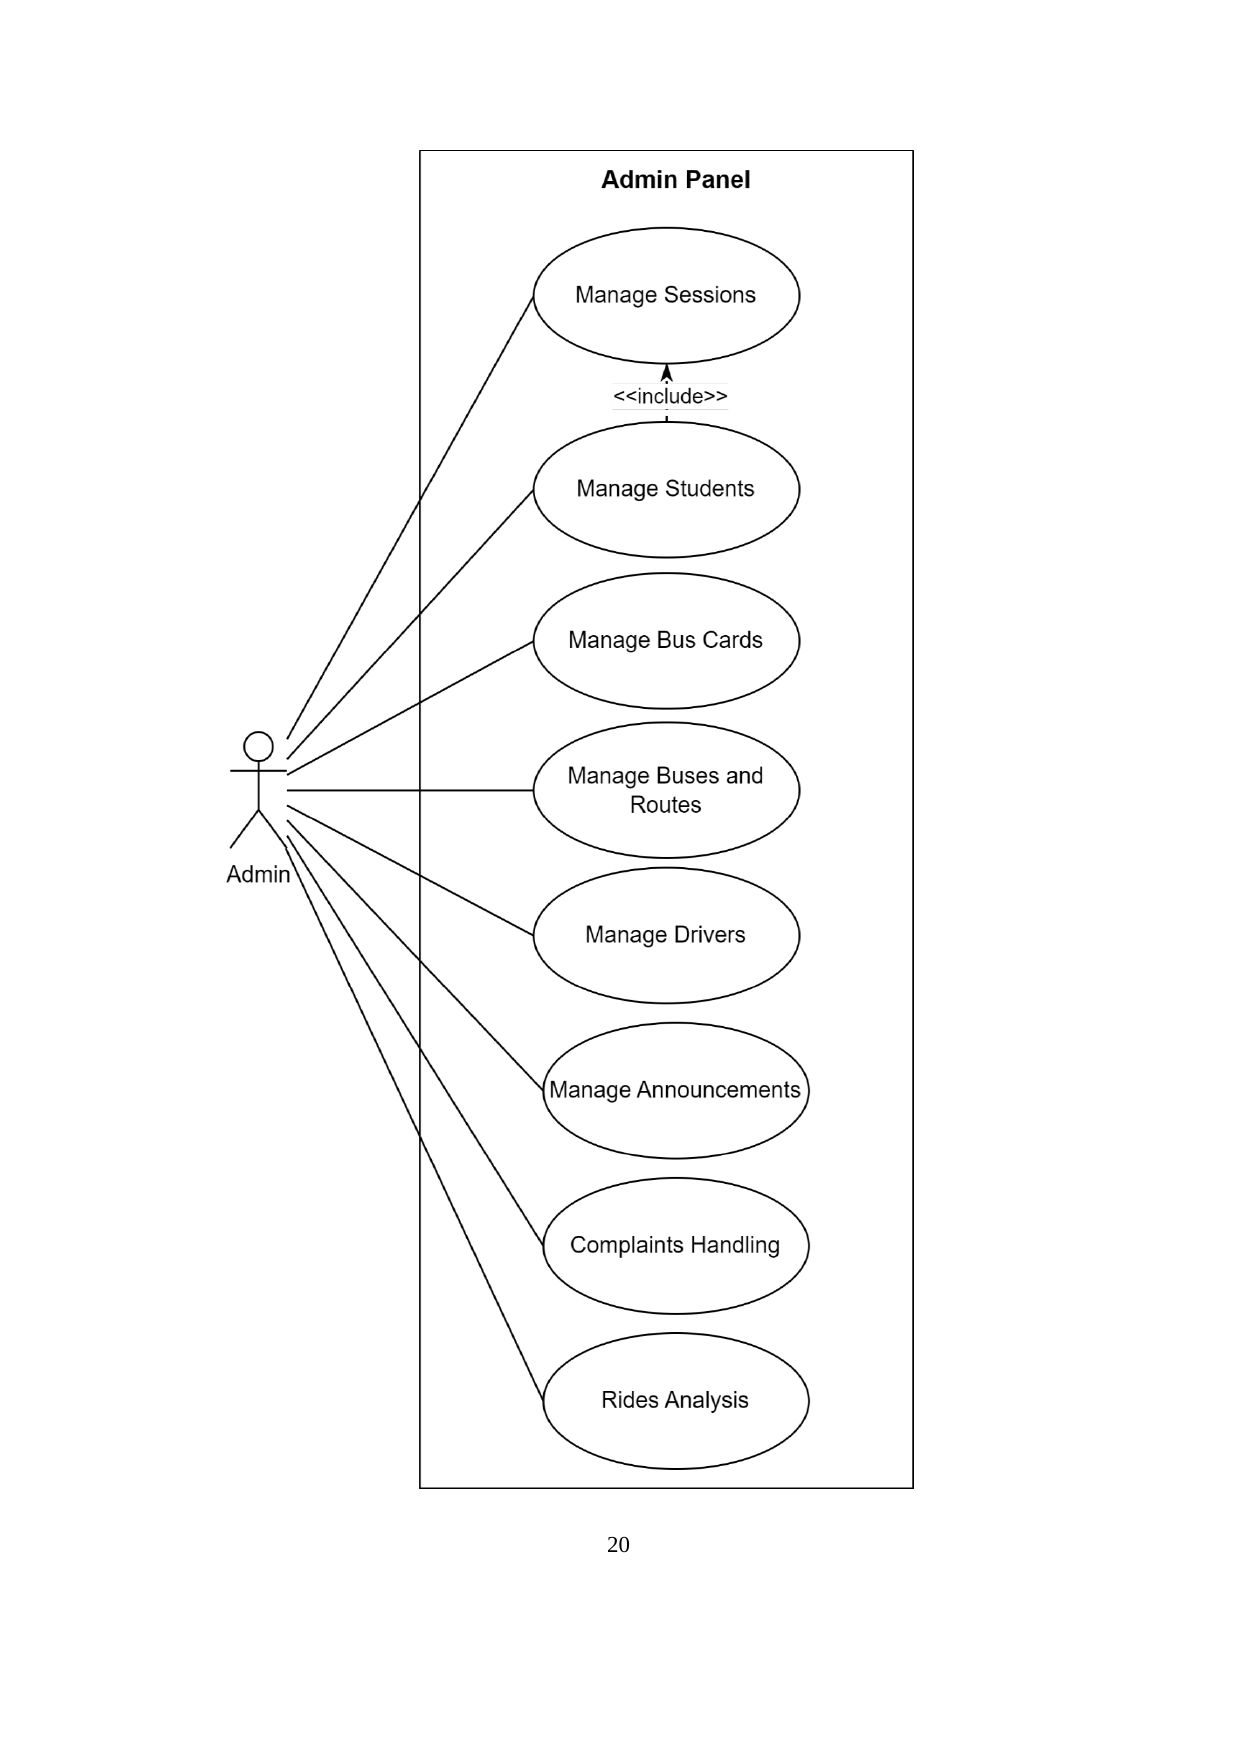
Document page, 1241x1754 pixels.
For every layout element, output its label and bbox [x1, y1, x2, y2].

picture [225, 150, 914, 1489]
